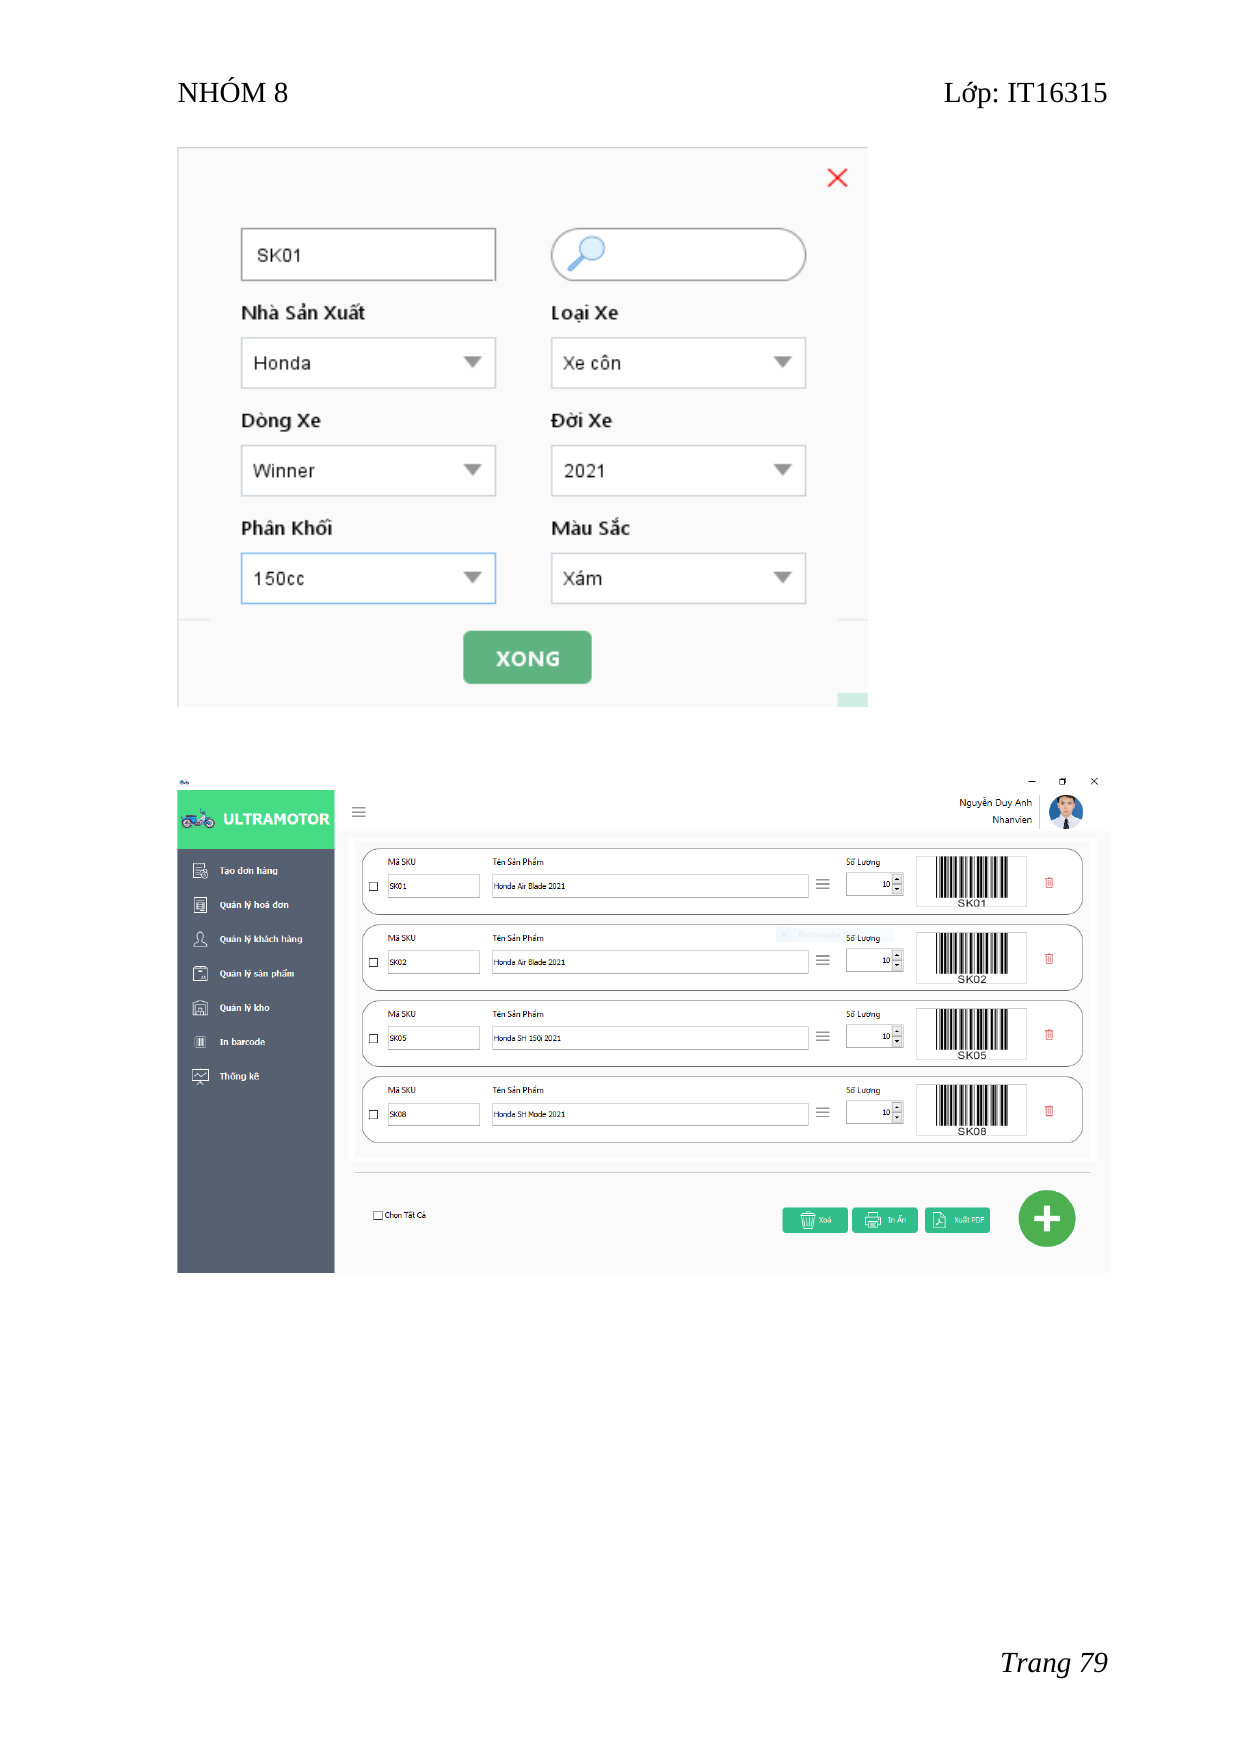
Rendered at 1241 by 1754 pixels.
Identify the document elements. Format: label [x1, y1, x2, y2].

picture [177, 774, 1111, 1273]
picture [177, 147, 868, 707]
